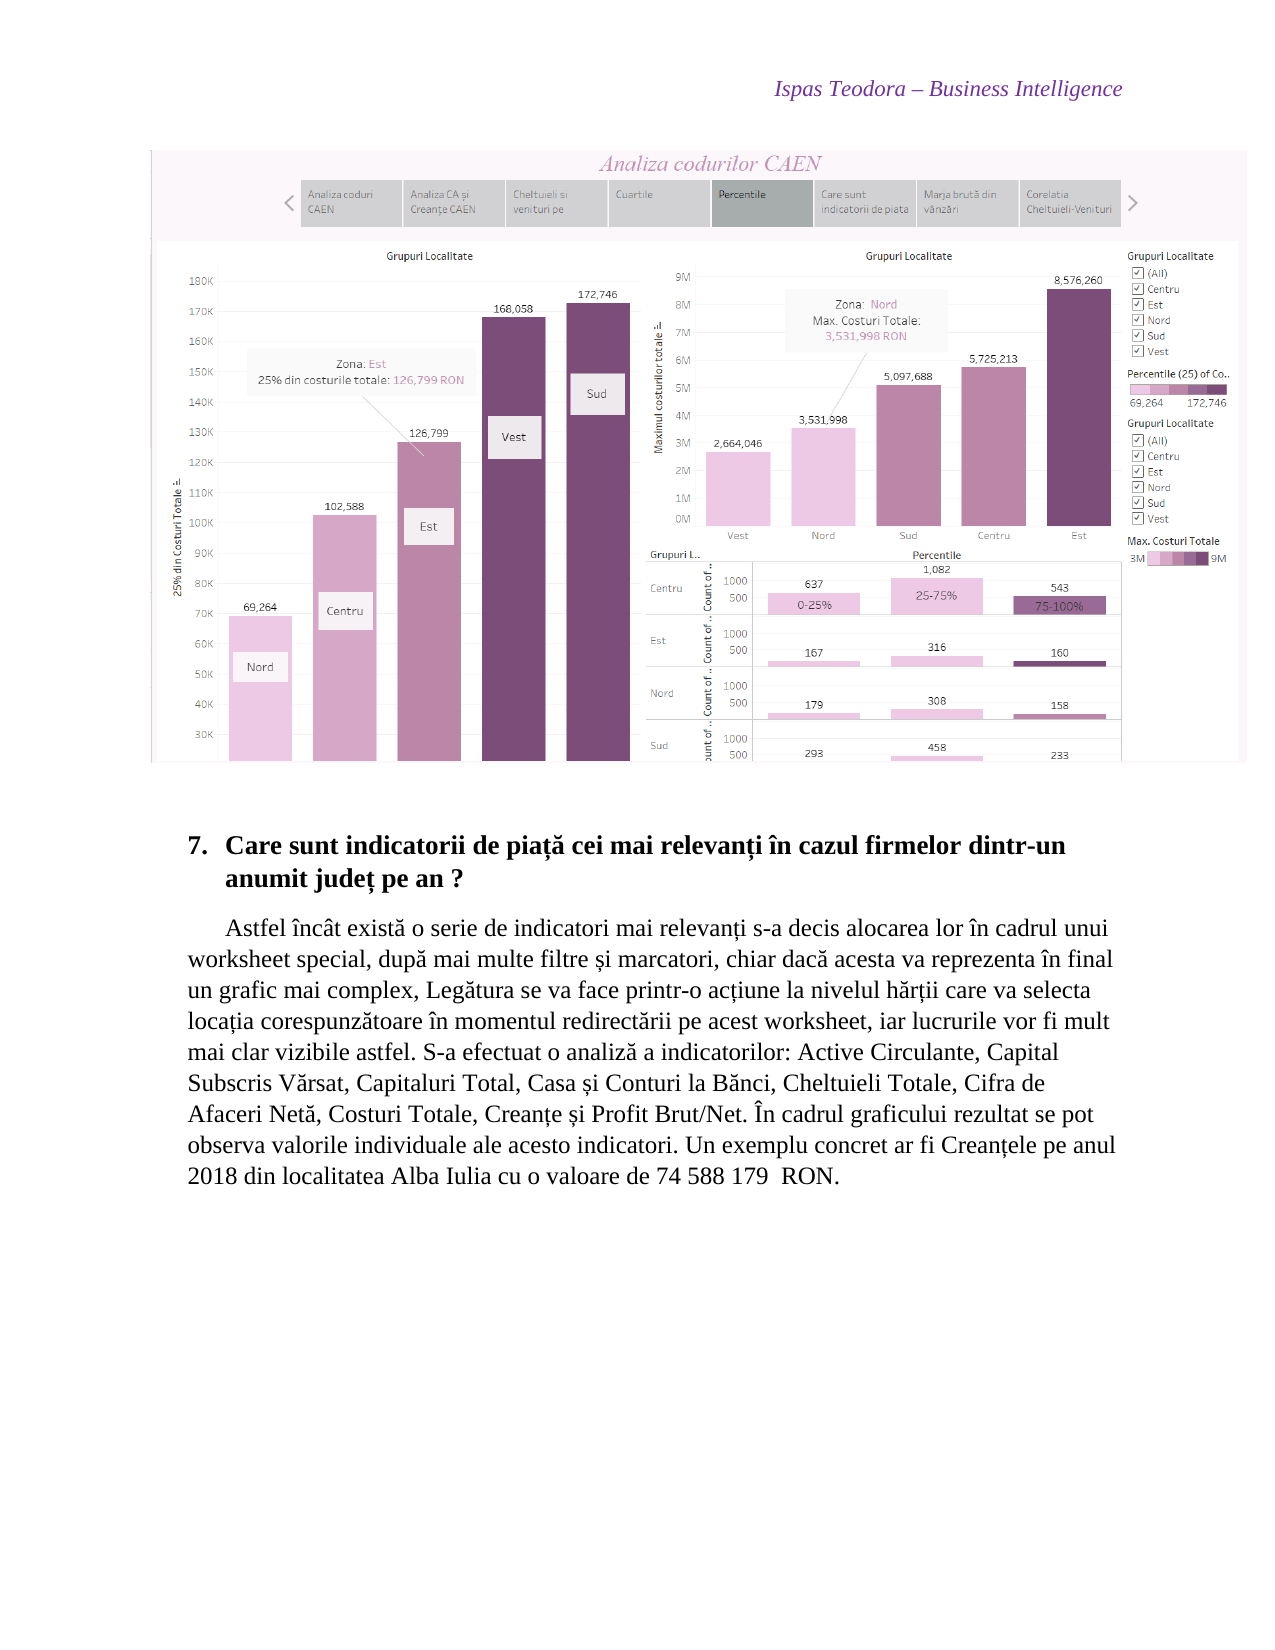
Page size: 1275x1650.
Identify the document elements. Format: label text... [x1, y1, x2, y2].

picture [150, 150, 1247, 763]
list Care sunt indicatorii de piață cei mai relevanți în cazul firmelor dintr-un anumit județ pe an ? [187, 829, 1125, 894]
text Astfel încât există o serie de indicatori mai relevanți s-a decis alocarea lor în cadrul unui worksheet special, după mai multe filtre și marcatori, chiar dacă acesta va reprezenta în final un grafic mai complex, Legătura se va face printr-o acțiune la nivelul hărții care va selecta locația corespunzătoare în momentul redirectării pe acest worksheet, iar lucrurile vor fi mult mai clar vizibile astfel. S-a efectuat o analiză a indicatorilor: Active Circulante, Capital Subscris Vărsat, Capitaluri Total, Casa și Conturi la Bănci, Cheltuieli Totale, Cifra de Afaceri Netă, Costuri Totale, Creanțe și Profit Brut/Net. În cadrul graficului rezultat se pot observa valorile individuale ale acesto indicatori. Un exemplu concret ar fi Creanțele pe anul 2018 din localitatea Alba Iulia cu o valoare de 74 588 179 RON. [187, 913, 1125, 1190]
